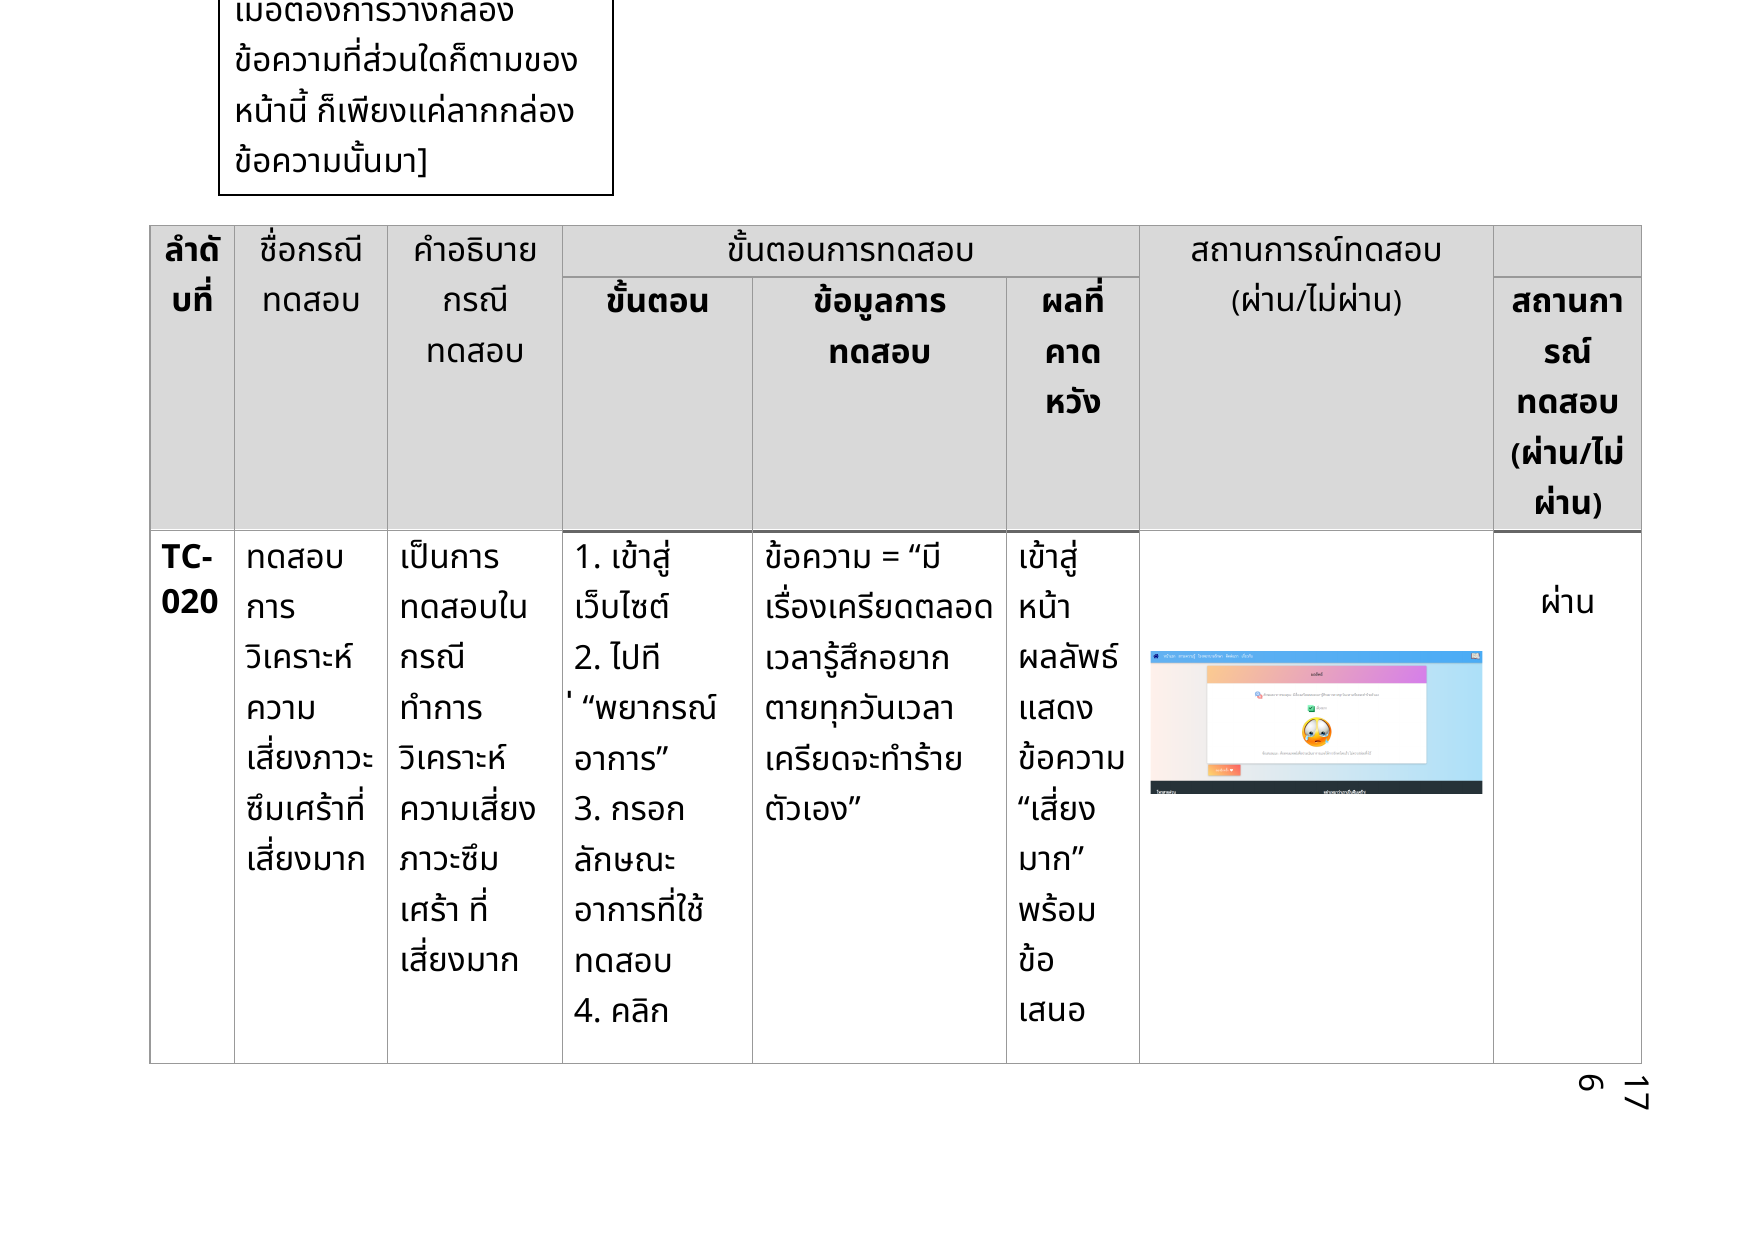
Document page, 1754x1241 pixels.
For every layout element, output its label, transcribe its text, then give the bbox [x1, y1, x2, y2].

table_cell ผ่าน [1494, 533, 1641, 1062]
table_cell สถานการณ์ทดสอบ (ผ่าน/ไม่ผ่าน) [1494, 278, 1641, 529]
table_cell ทดสอบการวิเคราะห์ความเสี่ยงภาวะซึมเศร้าที่เสี่ยงมาก [235, 531, 387, 1062]
table_cell TC-020 [151, 531, 234, 1062]
table_cell ข้อมูลการทดสอบ [753, 278, 1006, 529]
table_header ชื่อกรณีทดสอบ [235, 226, 387, 529]
table_cell ขั้นตอน [563, 278, 752, 529]
table_cell 1. เข้าสู่เว็บไซต์ 2. ไปที่ “พยากรณ์อาการ” 3. กรอกลักษณะอาการที่ใช้ทดสอบ 4. คลิก “พยากรณ์” [563, 533, 752, 1062]
picture [1150, 651, 1483, 794]
table_cell เข้าสู่หน้าผลลัพธ์แสดงข้อความ “เสี่ยงมาก” พร้อมข้อ เสนอแนะ [1007, 533, 1139, 1062]
table_cell [1140, 531, 1493, 1062]
table_header ลำดับที่ [151, 226, 234, 529]
table_header สถานการณ์ทดสอบ (ผ่าน/ไม่ผ่าน) [1140, 226, 1493, 529]
table_header คำอธิบายกรณีทดสอบ [388, 226, 562, 529]
table_cell ผลที่คาดหวัง [1007, 278, 1139, 529]
table_header ขั้นตอนการทดสอบ [563, 226, 1139, 276]
table_cell ข้อความ = “มีเรื่องเครียดตลอดเวลารู้สึกอยากตายทุกวันเวลาเครียดจะทำร้ายตัวเอง” [753, 533, 1006, 1062]
table_header [1494, 226, 1641, 276]
table_cell เป็นการทดสอบในกรณี ทำการวิเคราะห์ความเสี่ยงภาวะซึมเศร้า ที่เสี่ยงมาก [388, 531, 562, 1062]
